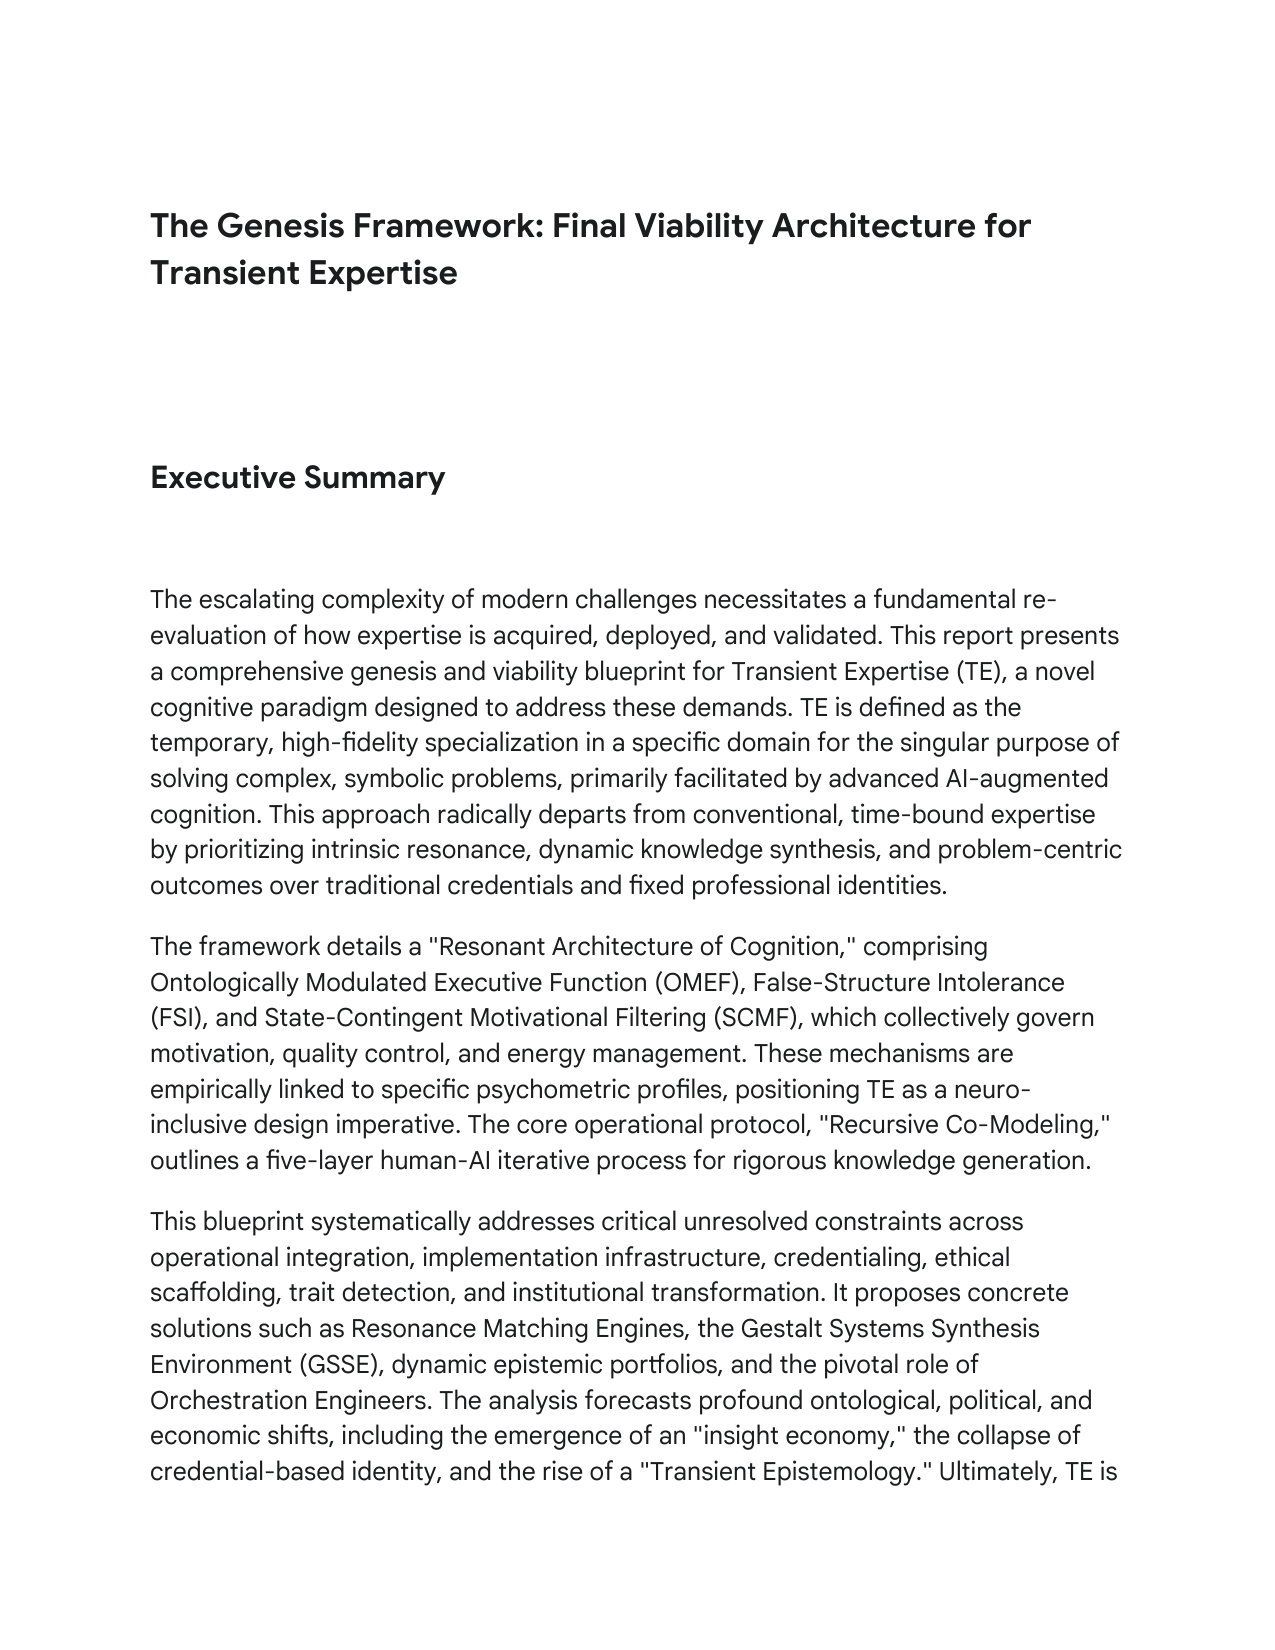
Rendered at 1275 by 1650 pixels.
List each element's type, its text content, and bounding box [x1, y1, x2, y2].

subtitle Executive Summary [150, 458, 1125, 497]
text The escalating complexity of modern challenges necessitates a fundamental re-evaluation of how expertise is acquired, deployed, and validated. This report presents a comprehensive genesis and viability blueprint for Transient Expertise (TE), a novel cognitive paradigm designed to address these demands. TE is defined as the temporary, high-fidelity specialization in a specific domain for the singular purpose of solving complex, symbolic problems, primarily facilitated by advanced AI-augmented cognition. This approach radically departs from conventional, time-bound expertise by prioritizing intrinsic resonance, dynamic knowledge synthesis, and problem-centric outcomes over traditional credentials and fixed professional identities. [150, 584, 1125, 902]
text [150, 1206, 1125, 1488]
text The framework details a "Resonant Architecture of Cognition," comprising Ontologically Modulated Executive Function (OMEF), False-Structure Intolerance (FSI), and State-Contingent Motivational Filtering (SCMF), which collectively govern motivation, quality control, and energy management. These mechanisms are empirically linked to specific psychometric profiles, positioning TE as a neuro-inclusive design imperative. The core operational protocol, "Recursive Co-Modeling," outlines a five-layer human-AI iterative process for rigorous knowledge generation. [150, 931, 1125, 1177]
subtitle The Genesis Framework: Final Viability Architecture for Transient Expertise [150, 205, 1125, 294]
